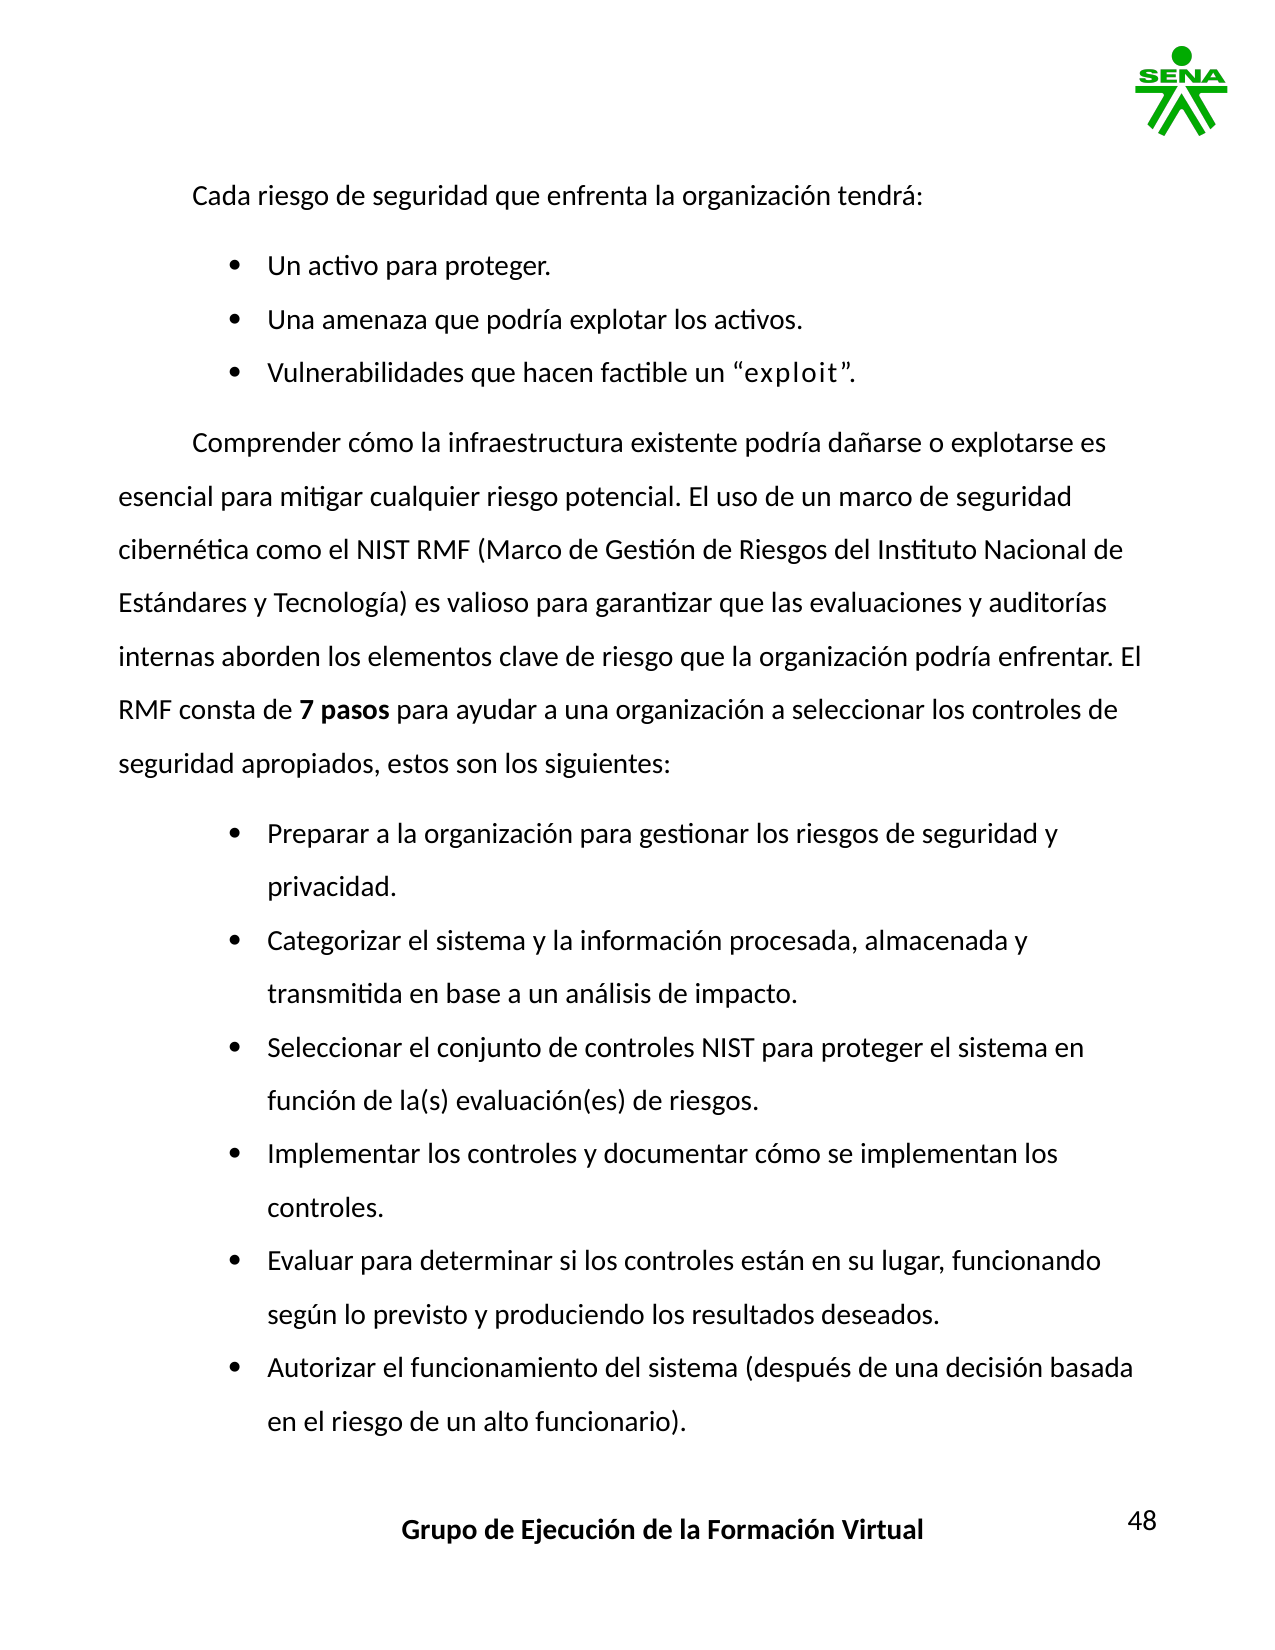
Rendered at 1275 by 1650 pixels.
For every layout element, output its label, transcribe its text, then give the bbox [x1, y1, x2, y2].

list Implementar los controles y documentar cómo se implementan los controles. [229, 1136, 1157, 1225]
text Cada riesgo de seguridad que enfrenta la organización tendrá: [118, 177, 1157, 213]
list Vulnerabilidades que hacen factible un “exploit”. [229, 354, 1157, 390]
list Autorizar el funcionamiento del sistema (después de una decisión basada en el riesgo de un alto funcionario). [229, 1349, 1157, 1438]
list Preparar a la organización para gestionar los riesgos de seguridad y privacidad. [229, 815, 1157, 904]
text Comprender cómo la infraestructura existente podría dañarse o explotarse es esencial para mitigar cualquier riesgo potencial. El uso de un marco de seguridad cibernética como el NIST RMF (Marco de Gestión de Riesgos del Instituto Nacional de Estándares y Tecnología) es valioso para garantizar que las evaluaciones y auditorías internas aborden los elementos clave de riesgo que la organización podría enfrentar. El RMF consta de 7 pasos para ayudar a una organización a seleccionar los controles de seguridad apropiados, estos son los siguientes: [118, 424, 1157, 781]
list Categorizar el sistema y la información procesada, almacenada y transmitida en base a un análisis de impacto. [229, 922, 1157, 1011]
list Evaluar para determinar si los controles están en su lugar, funcionando según lo previsto y produciendo los resultados deseados. [229, 1242, 1157, 1332]
list Seleccionar el conjunto de controles NIST para proteger el sistema en función de la(s) evaluación(es) de riesgos. [229, 1029, 1157, 1118]
list Un activo para proteger. [229, 247, 1157, 283]
list Una amenaza que podría explotar los activos. [229, 301, 1157, 336]
picture [1135, 46, 1228, 136]
